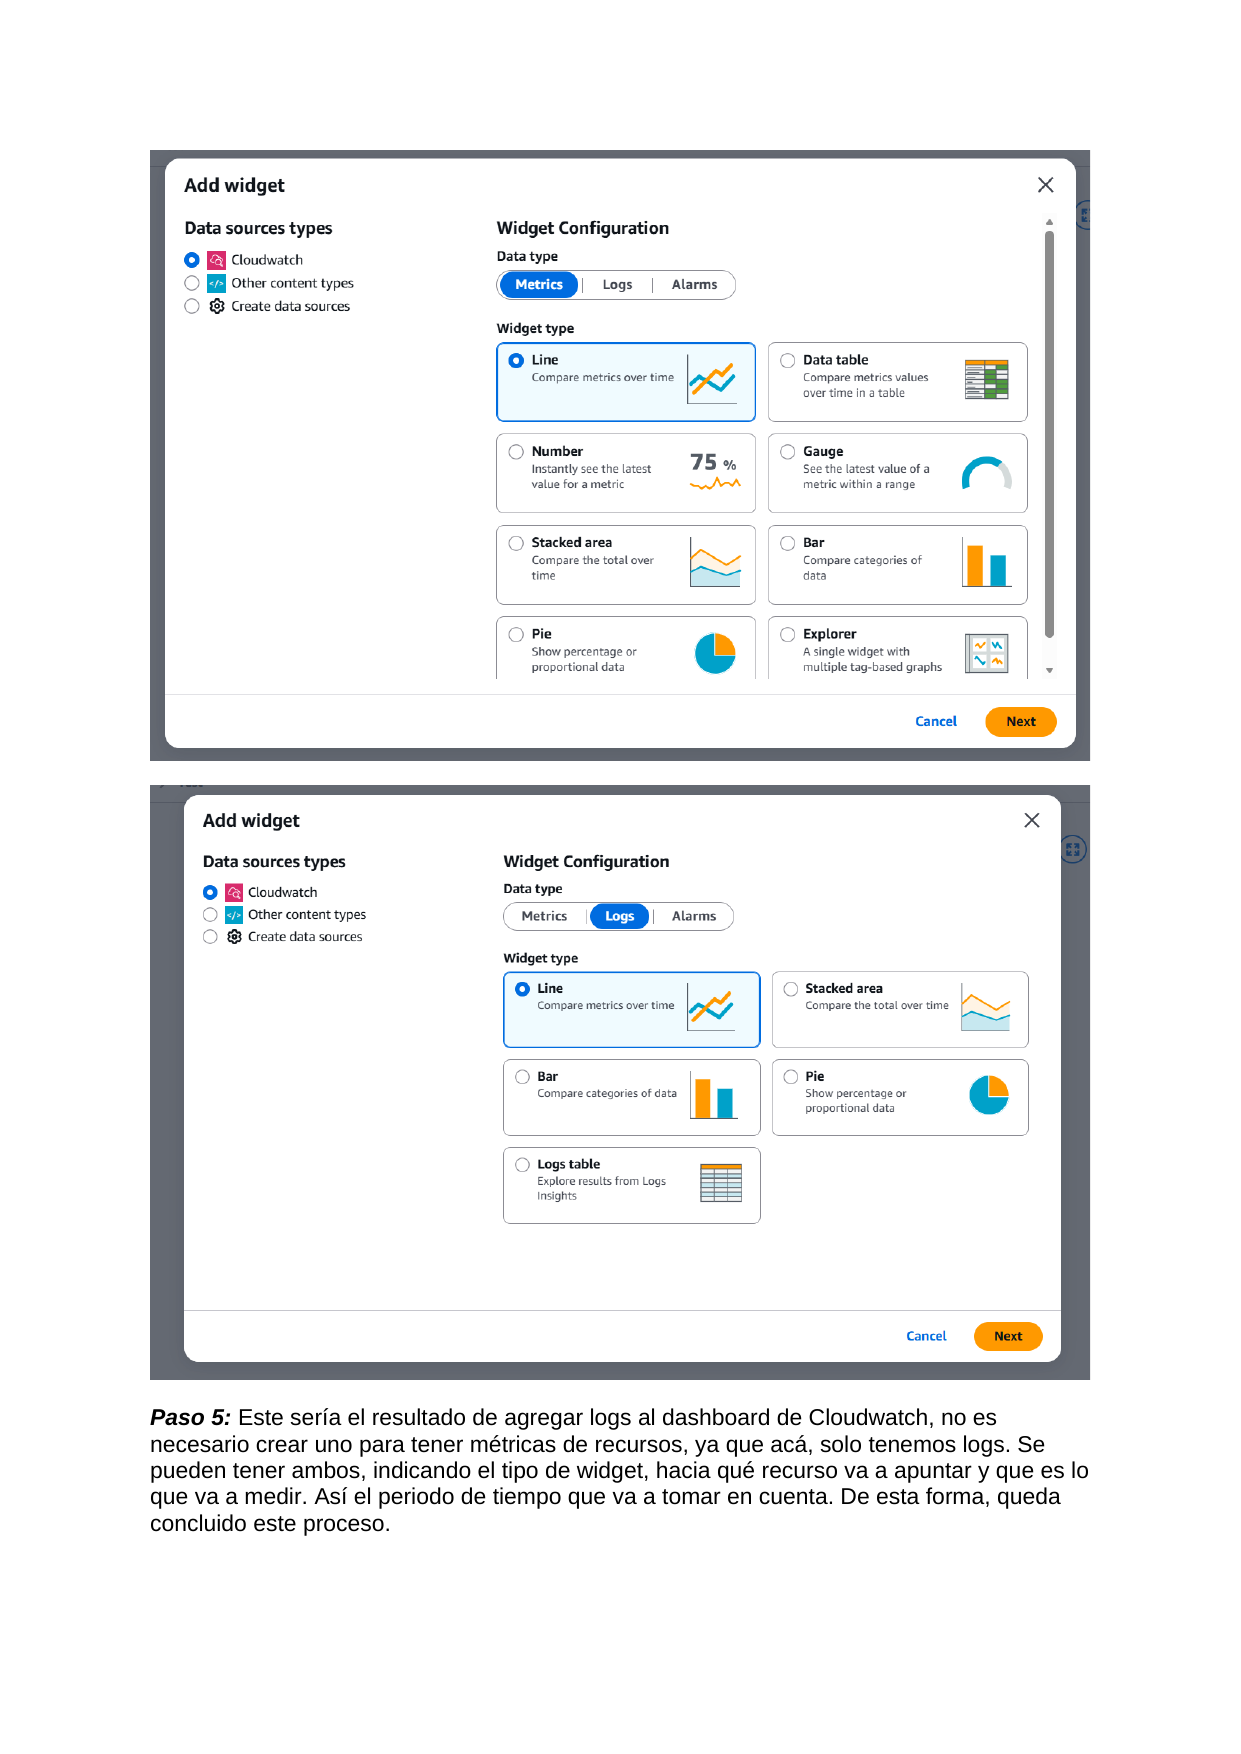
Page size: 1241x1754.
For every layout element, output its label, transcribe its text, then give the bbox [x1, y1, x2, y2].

picture [150, 785, 1091, 1380]
text Paso 5: Este sería el resultado de agregar logs al dashboard de Cloudwatch, no es necesario crear uno para tener métricas de recursos, ya que acá, solo tenemos logs. Se pueden tener ambos, indicando el tipo de widget, hacia qué recurso va a apuntar y que es lo que va a medir. Así el periodo de tiempo que va a tomar en cuenta. De esta forma, queda concluido este proceso. [150, 1404, 1090, 1536]
picture [150, 150, 1091, 761]
